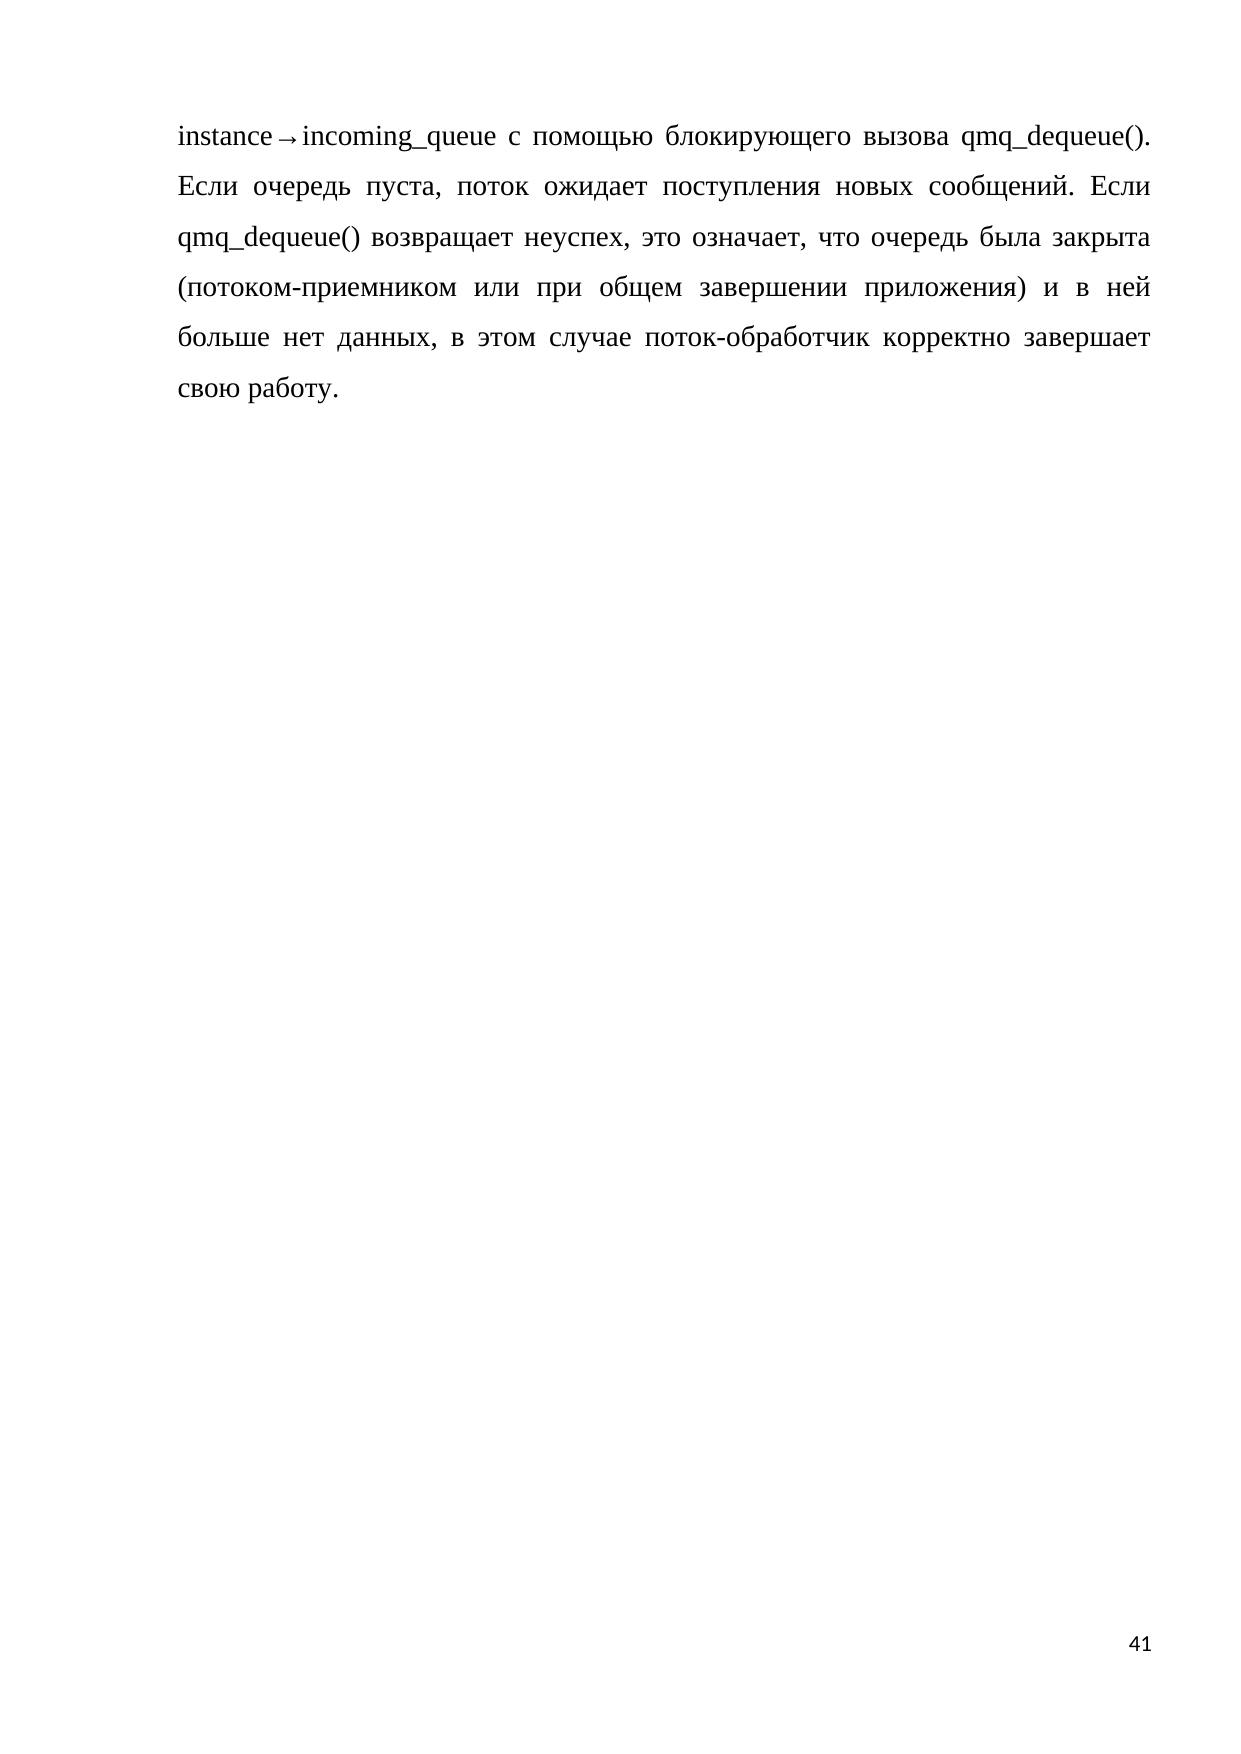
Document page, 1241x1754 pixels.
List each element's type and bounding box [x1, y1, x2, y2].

text [177, 118, 1152, 403]
